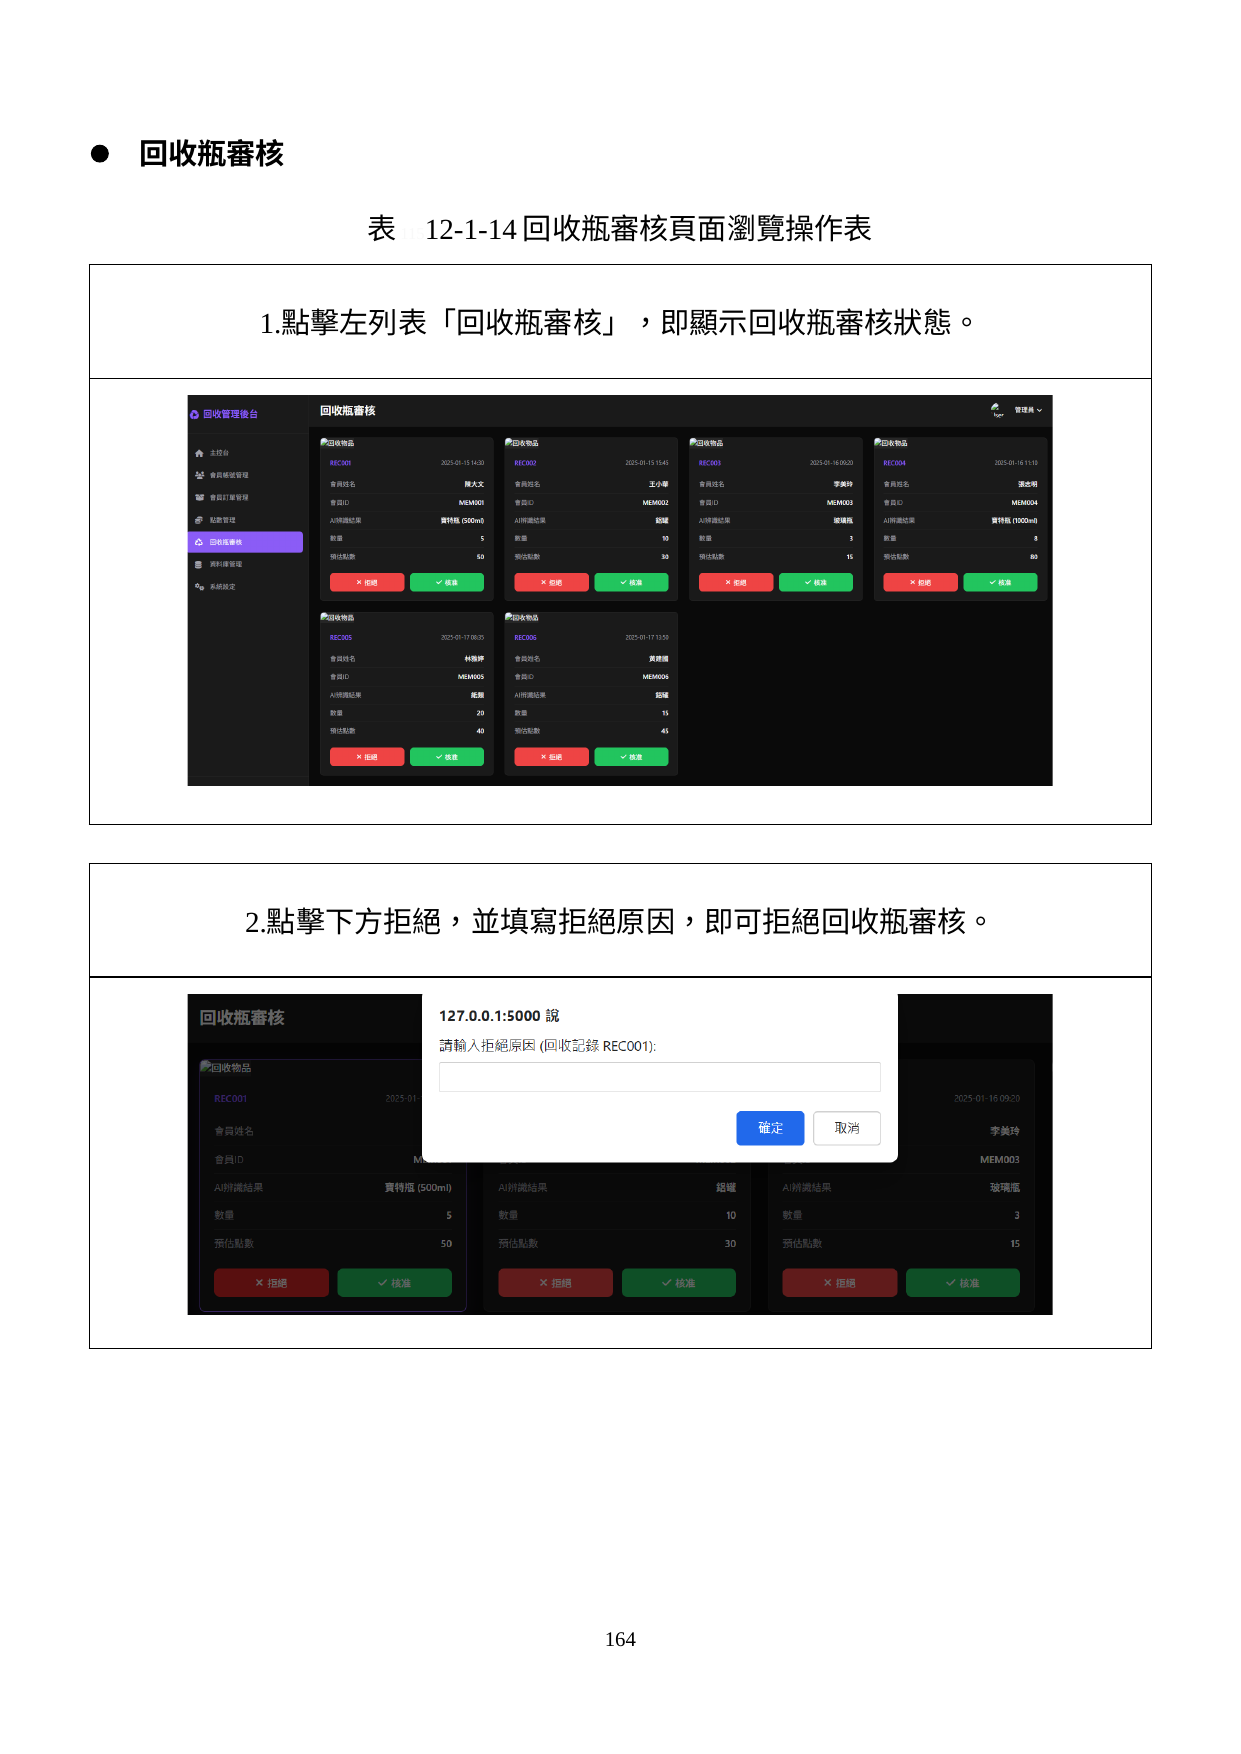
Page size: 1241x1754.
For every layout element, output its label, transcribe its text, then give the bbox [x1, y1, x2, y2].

picture [187, 994, 1053, 1315]
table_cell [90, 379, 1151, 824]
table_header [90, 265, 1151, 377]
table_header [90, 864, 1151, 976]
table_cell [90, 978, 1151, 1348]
list 回收瓶審核 [89, 114, 1152, 189]
text 表11512-1-14回收瓶審核頁面瀏覽操作表 [89, 189, 1152, 264]
picture [187, 395, 1053, 786]
